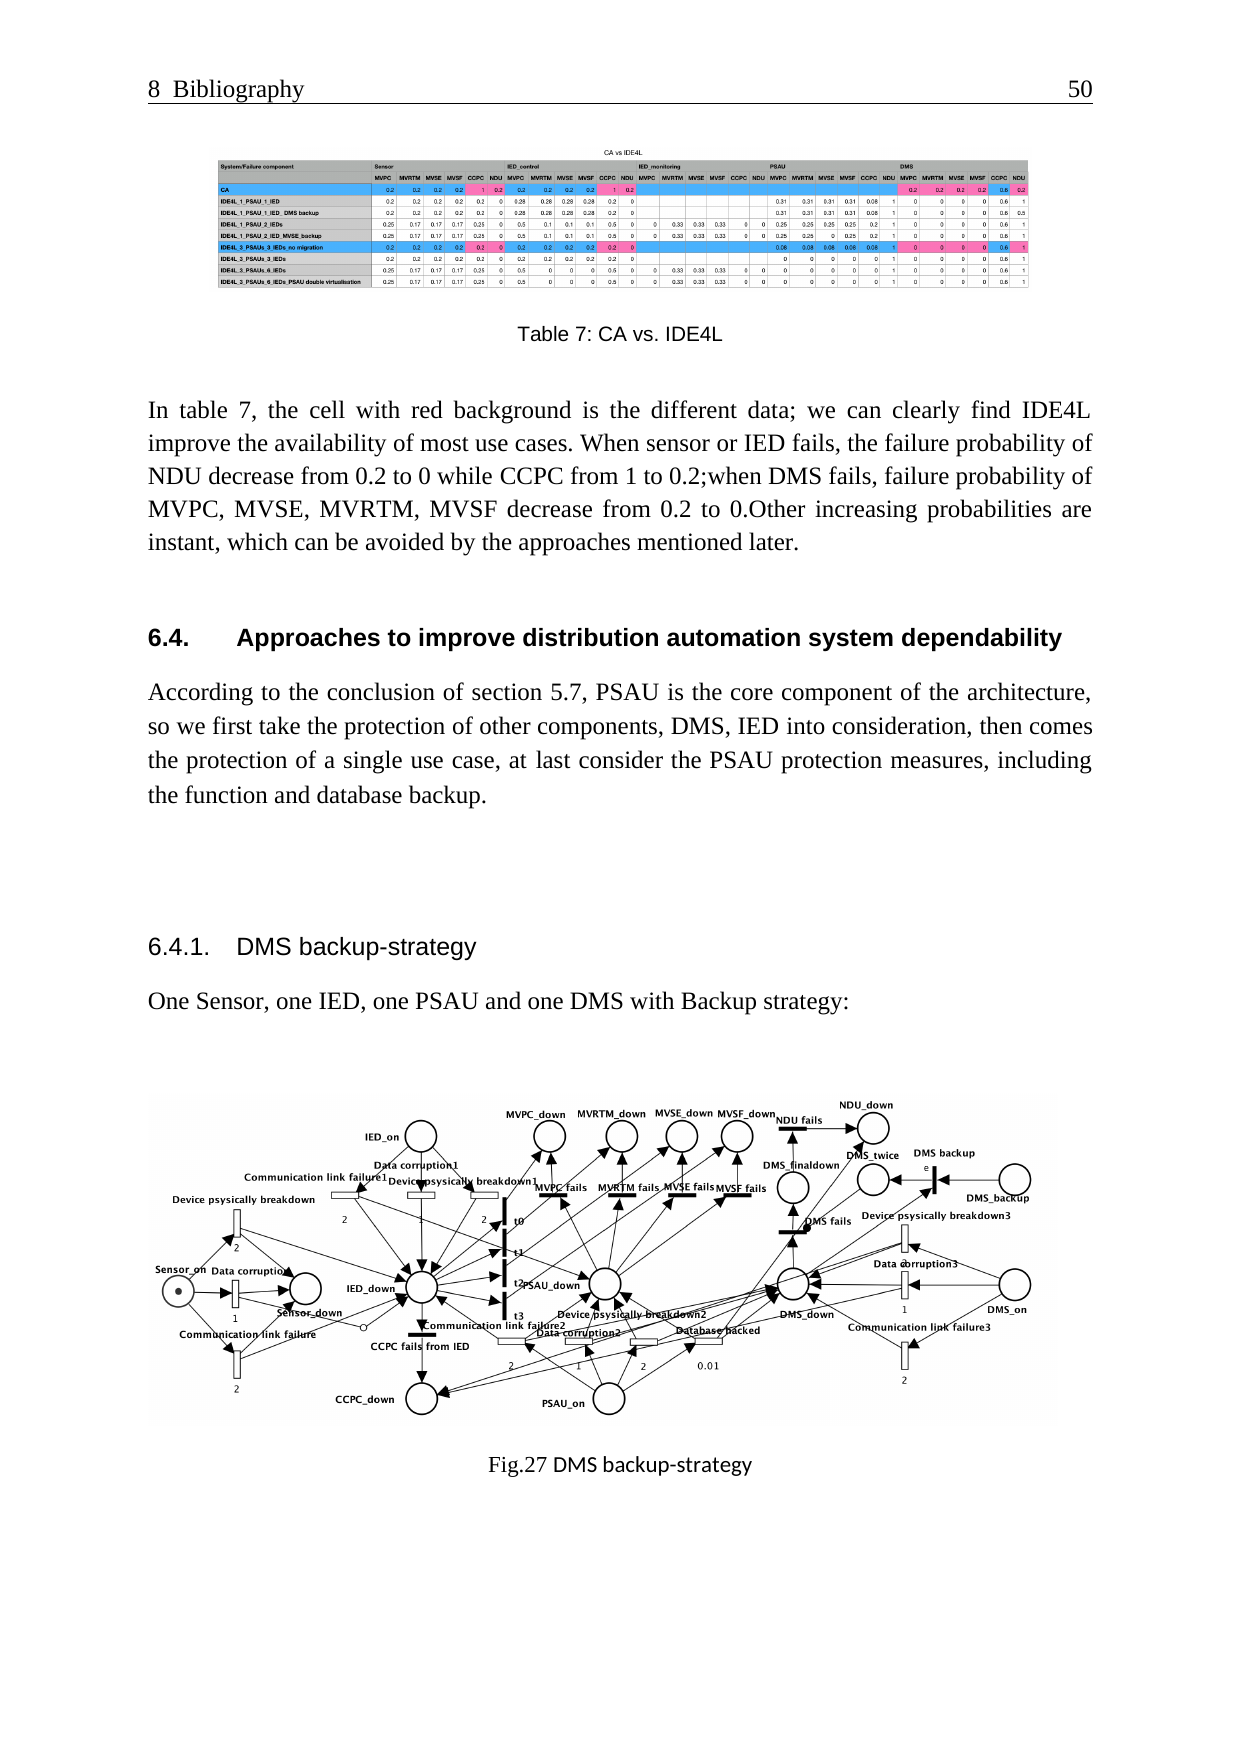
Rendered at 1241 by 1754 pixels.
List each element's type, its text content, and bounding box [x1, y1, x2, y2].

title DMS backup-strategy [148, 932, 1093, 961]
picture [208, 147, 1032, 292]
text One Sensor, one IED, one PSAU and one DMS with Backup strategy: [148, 986, 1093, 1015]
title Approaches to improve distribution automation system dependability [148, 623, 1093, 652]
text Table 7: CA vs. IDE4L [148, 322, 1093, 346]
picture [147, 1093, 1058, 1426]
text Fig.27 DMS backup-strategy [148, 1450, 1093, 1478]
text According to the conclusion of section 5.7, PSAU is the core component of the architecture, so we first take the protection of other components, DMS, IED into consideration, then comes the protection of a single use case, at last consider the PSAU protection measures, including the function and database backup. [148, 677, 1093, 809]
text In table 7, the cell with red background is the different data; we can clearly find IDE4L improve the availability of most use cases. When sensor or IED fails, the failure probability of NDU decrease from 0.2 to 0 while CCPC from 1 to 0.2;when DMS fails, failure probability of MVPC, MVSE, MVRTM, MVSF decrease from 0.2 to 0.Other increasing probabilities are instant, which can be avoided by the approaches mentioned later. [148, 395, 1093, 556]
